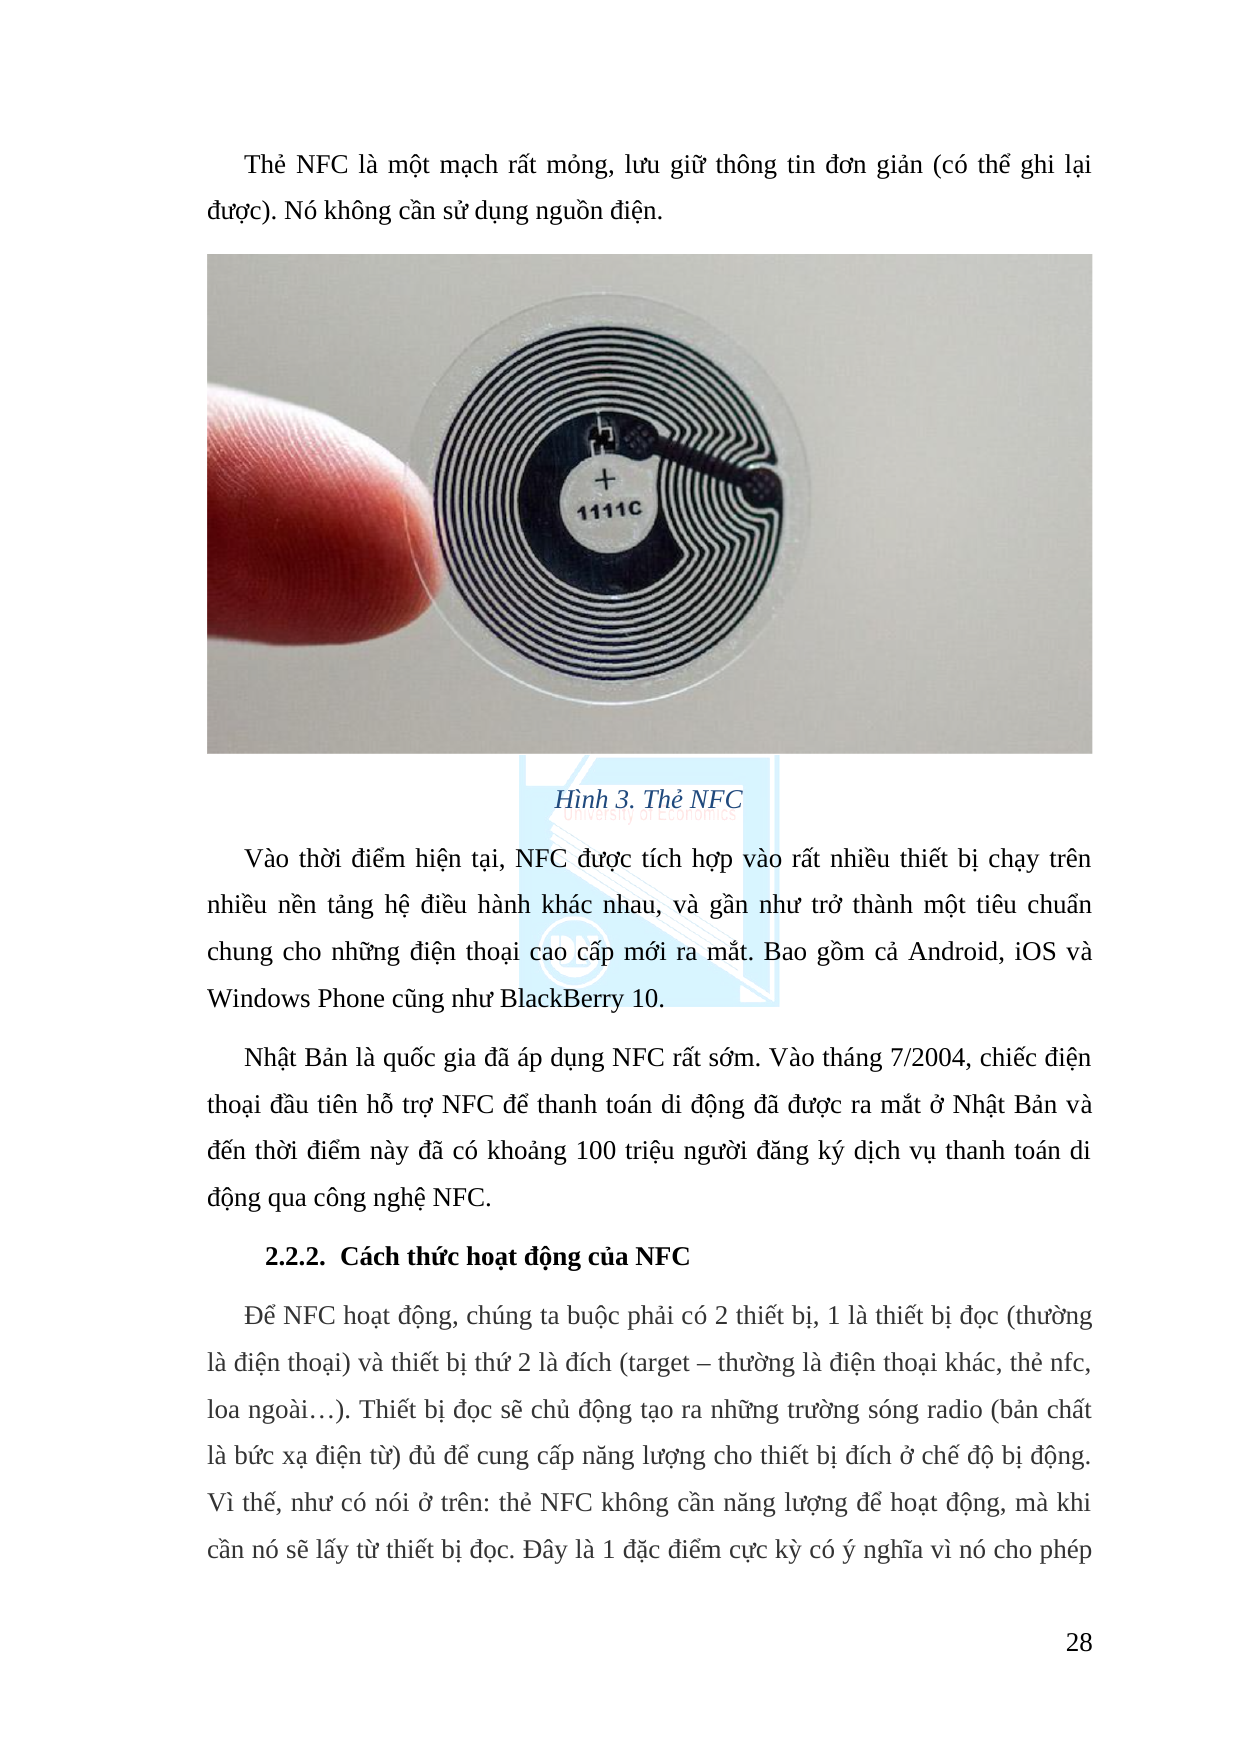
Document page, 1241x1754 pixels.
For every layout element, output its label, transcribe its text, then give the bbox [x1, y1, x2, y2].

text Nhật Bản là quốc gia đã áp dụng NFC rất sớm. Vào tháng 7/2004, chiếc điện thoại đầu tiên hỗ trợ NFC để thanh toán di động đã được ra mắt ở Nhật Bản và đến thời điểm này đã có khoảng 100 triệu người đăng ký dịch vụ thanh toán di động qua công nghệ NFC. [207, 1041, 1092, 1212]
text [207, 1299, 1092, 1564]
text Thẻ NFC là một mạch rất mỏng, lưu giữ thông tin đơn giản (có thể ghi lại được). Nó không cần sử dụng nguồn điện. [207, 148, 1092, 226]
subtitle Cách thức hoạt động của NFC [265, 1240, 1092, 1271]
text Vào thời điểm hiện tại, NFC được tích hợp vào rất nhiều thiết bị chạy trên nhiều nền tảng hệ điều hành khác nhau, và gần như trở thành một tiêu chuẩn chung cho những điện thoại cao cấp mới ra mắt. Bao gồm cả Android, iOS và Windows Phone cũng như BlackBerry 10. [207, 842, 1092, 1013]
text Hình 3. Thẻ NFC [207, 783, 1092, 814]
picture [206, 253, 1093, 755]
